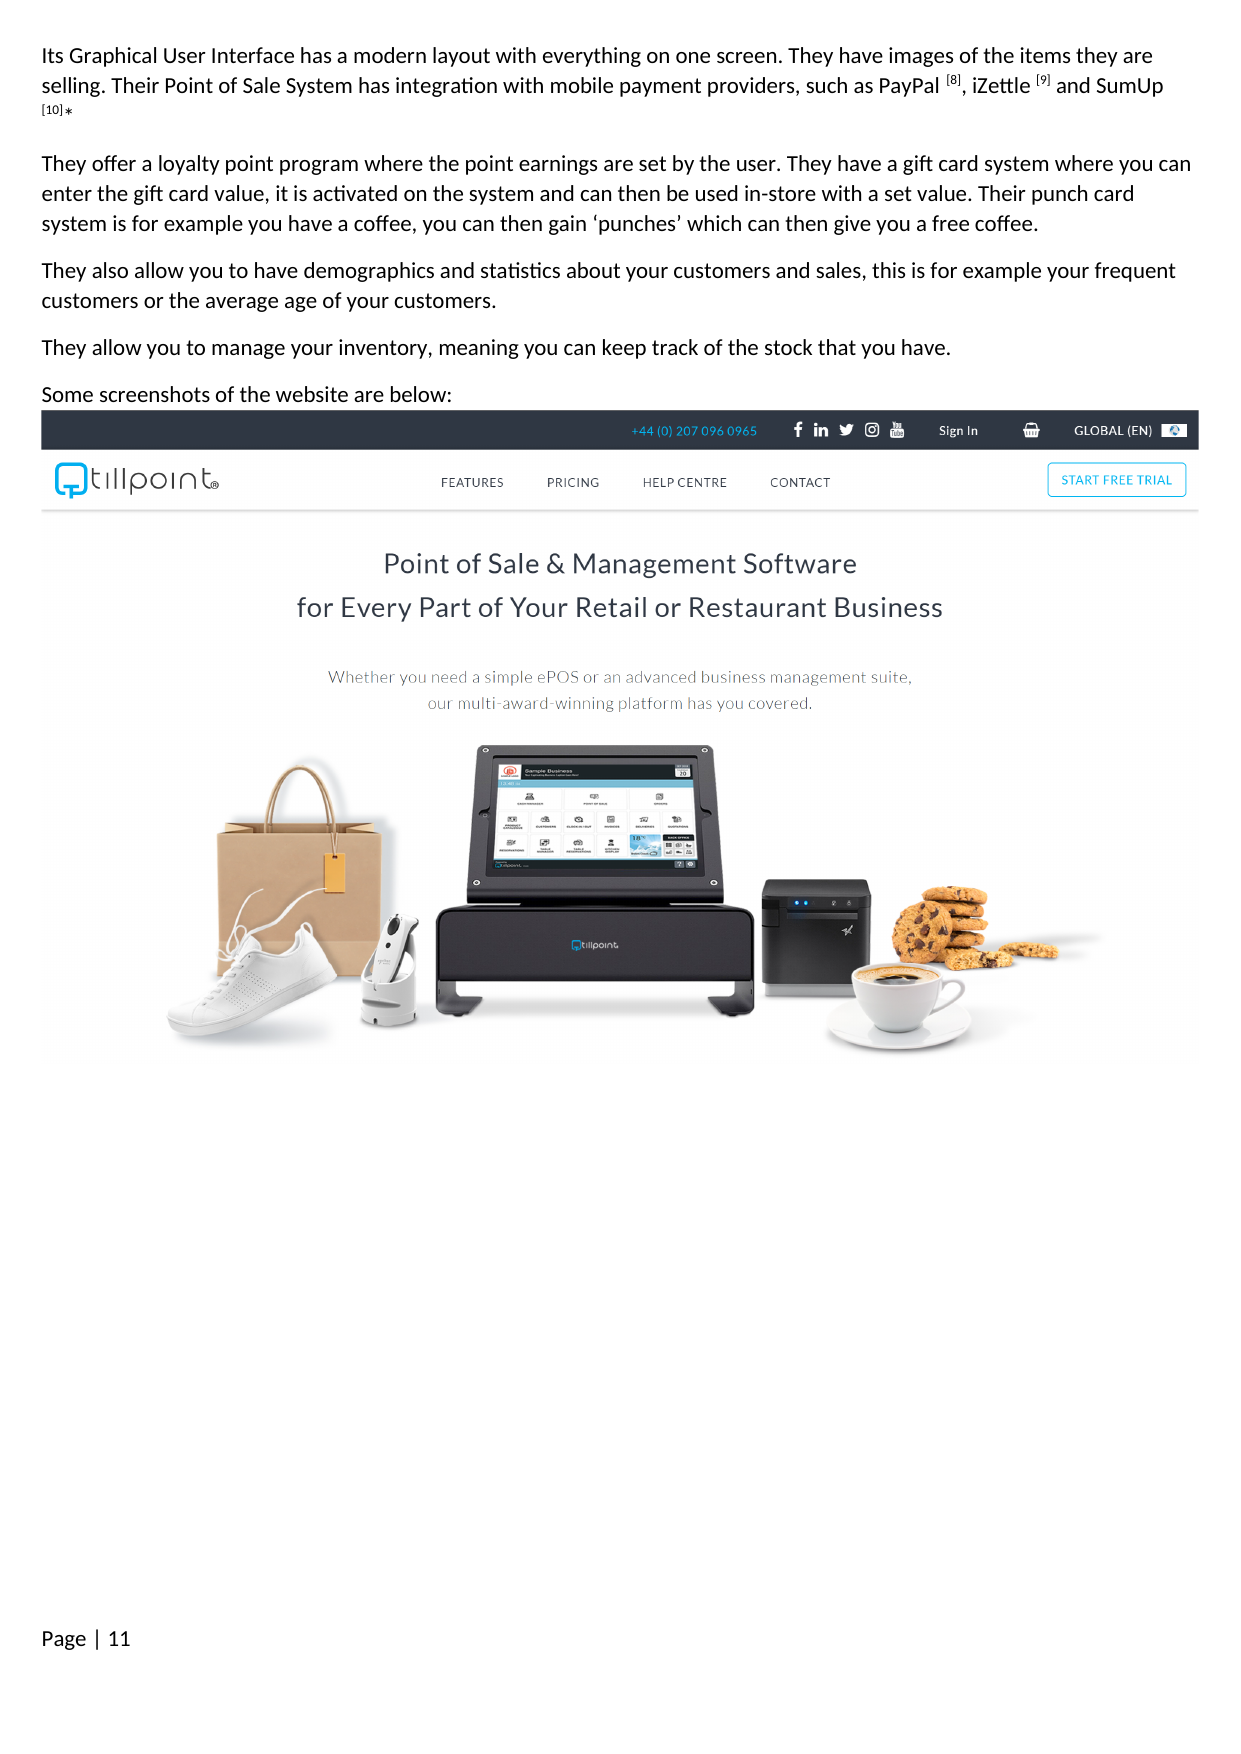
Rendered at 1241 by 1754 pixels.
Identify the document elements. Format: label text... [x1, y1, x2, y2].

picture [41, 410, 1199, 1064]
text They also allow you to have demographics and statistics about your customers and sales, this is for example your frequent customers or the average age of your customers. [41, 256, 1199, 314]
text They offer a loyalty point program where the point earnings are set by the user. They have a gift card system where you can enter the gift card value, it is activated on the system and can then be used in-store with a set value. Their punch card system is for example you have a coffee, you can then gain ‘punches’ which can then give you a free coffee. [41, 149, 1199, 237]
text Some screenshots of the website are below: [41, 380, 1199, 410]
text Its Graphical User Interface has a modern layout with everything on one screen. They have images of the items they are selling. Their Point of Sale System has integration with mobile payment providers, such as PayPal [8], iZettle [9] and SumUp [10]* [41, 41, 1199, 130]
text They allow you to manage your inventory, meaning you can keep track of the stock that you have. [41, 333, 1199, 361]
